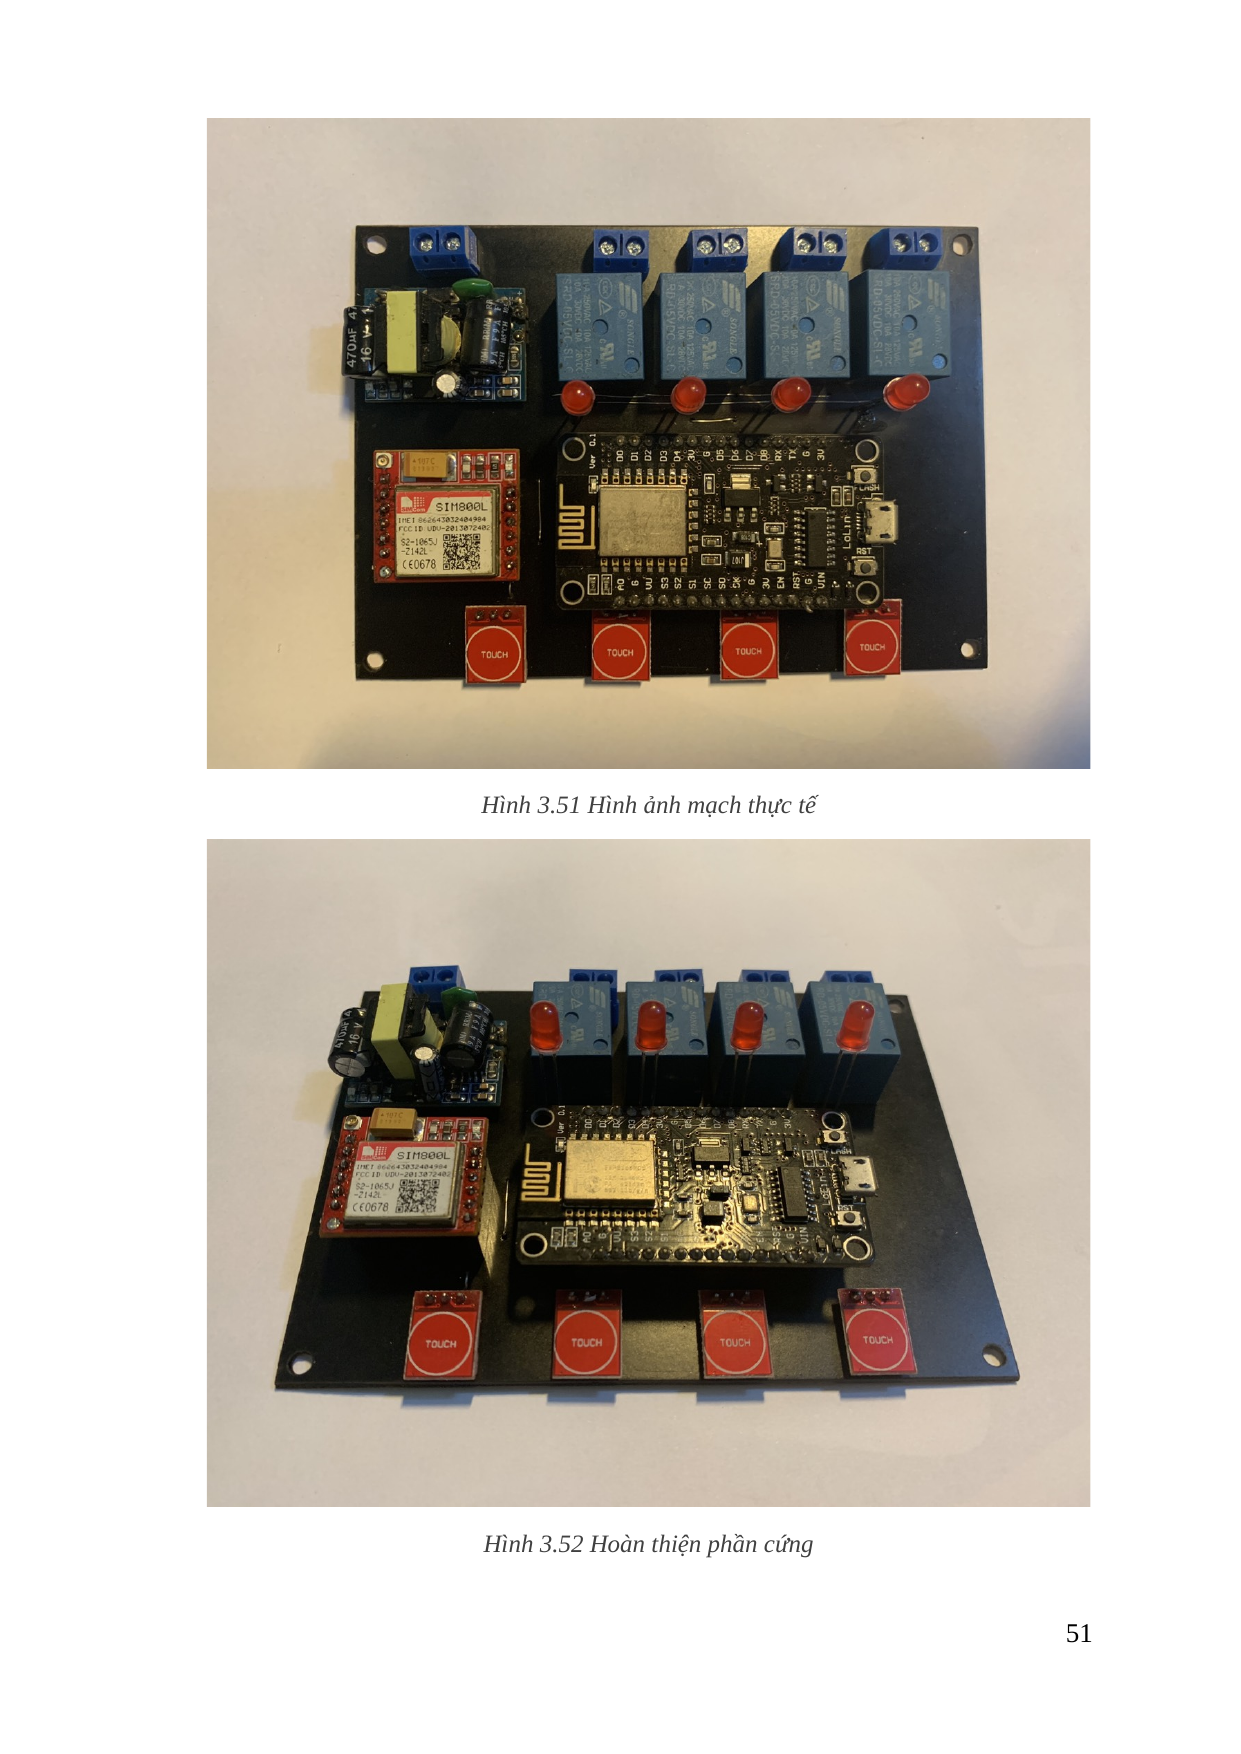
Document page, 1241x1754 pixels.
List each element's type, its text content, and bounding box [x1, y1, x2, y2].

picture [206, 118, 1091, 769]
picture [206, 839, 1091, 1507]
